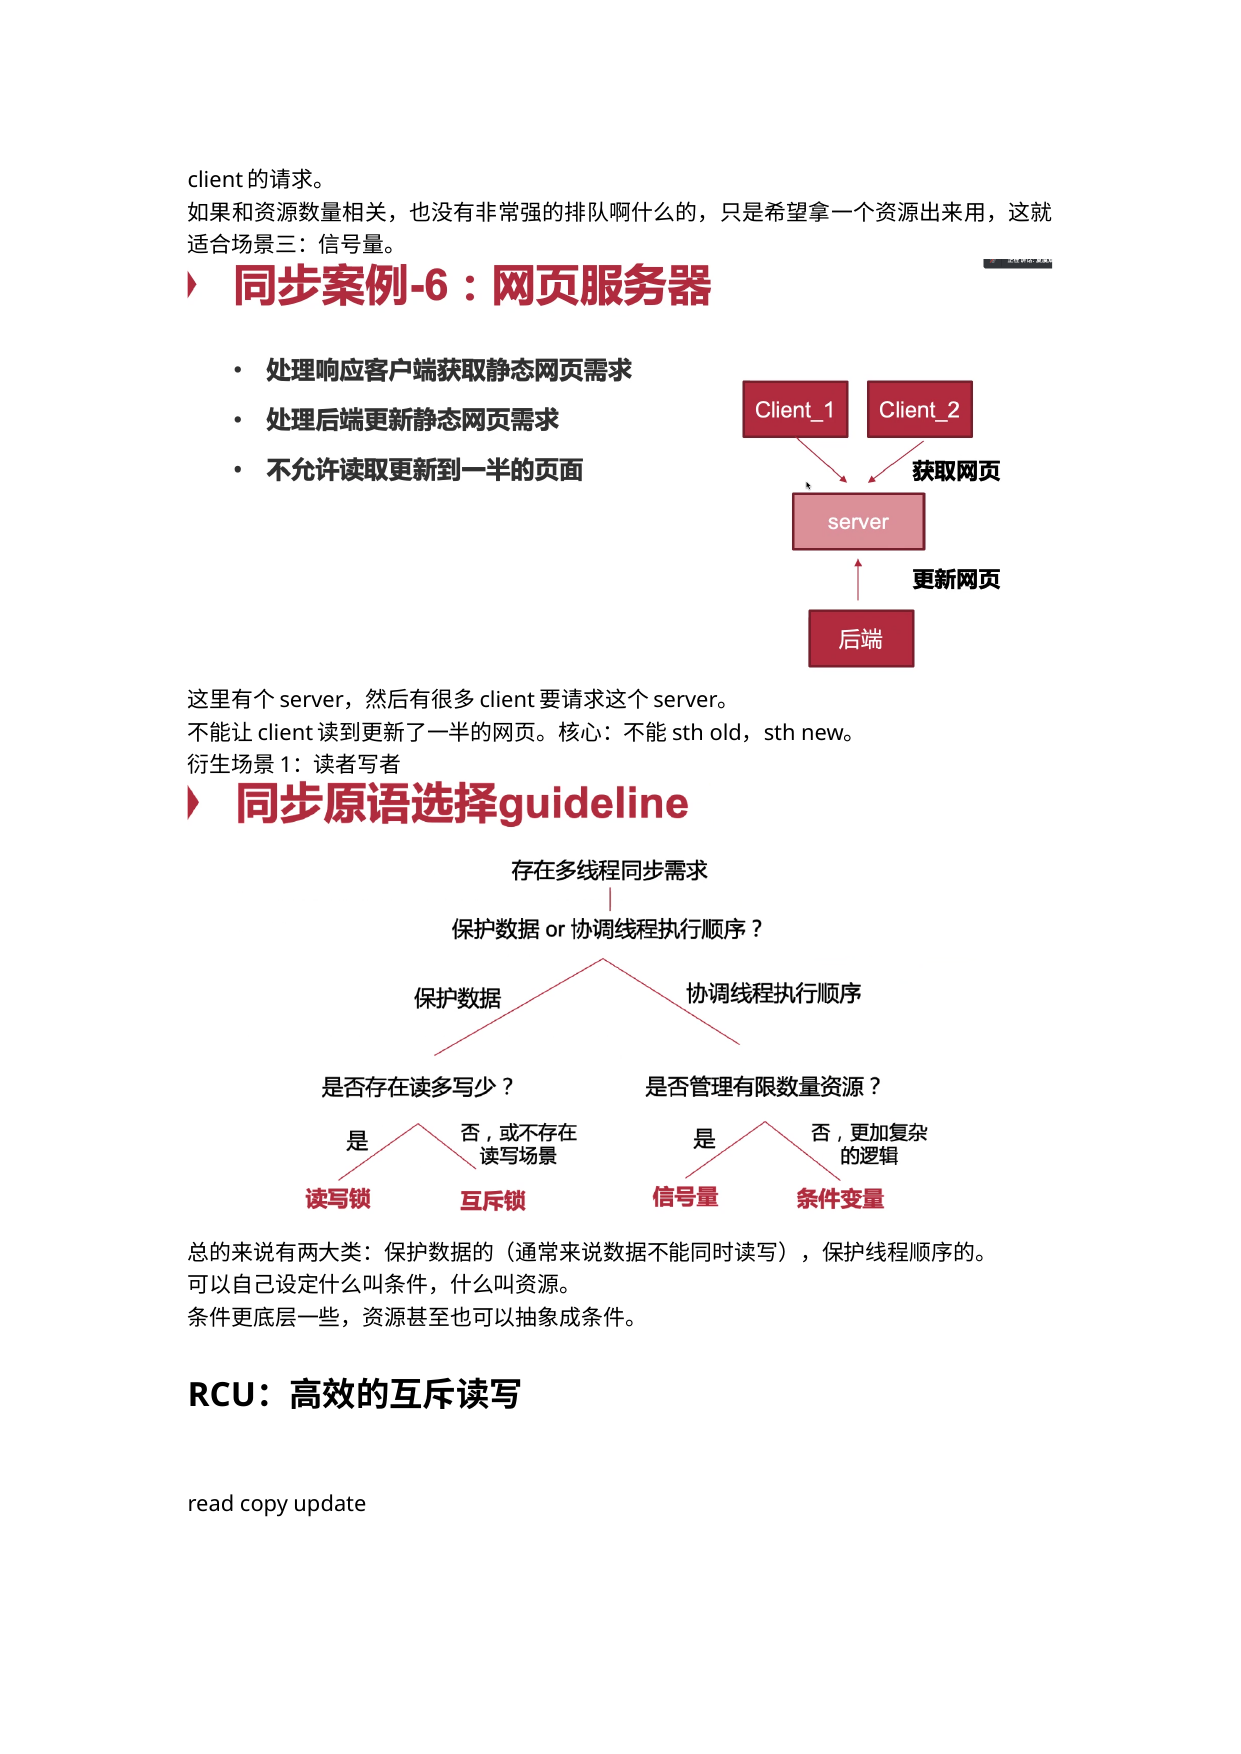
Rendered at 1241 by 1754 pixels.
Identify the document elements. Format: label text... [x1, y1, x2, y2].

text 可以自己设定什么叫条件，什么叫资源。 [187, 1267, 1053, 1299]
text 衍生场景1：读者写者 [187, 747, 1053, 779]
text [187, 162, 1053, 194]
text 如果和资源数量相关，也没有非常强的排队啊什么的，只是希望拿一个资源出来用，这就适合场景三：信号量。 [187, 194, 1053, 259]
subtitle RCU：高效的互斥读写 [187, 1359, 1053, 1424]
text 总的来说有两大类：保护数据的（通常来说数据不能同时读写），保护线程顺序的。 [187, 1234, 1053, 1267]
text 不能让client读到更新了一半的网页。核心：不能sth old，sth new。 [187, 714, 1053, 747]
text 条件更底层一些，资源甚至也可以抽象成条件。 [187, 1299, 1053, 1332]
text read copy update [187, 1486, 1053, 1519]
picture [187, 779, 1053, 1217]
text 这里有个server，然后有很多client要请求这个server。 [187, 682, 1053, 714]
picture [187, 259, 1053, 681]
